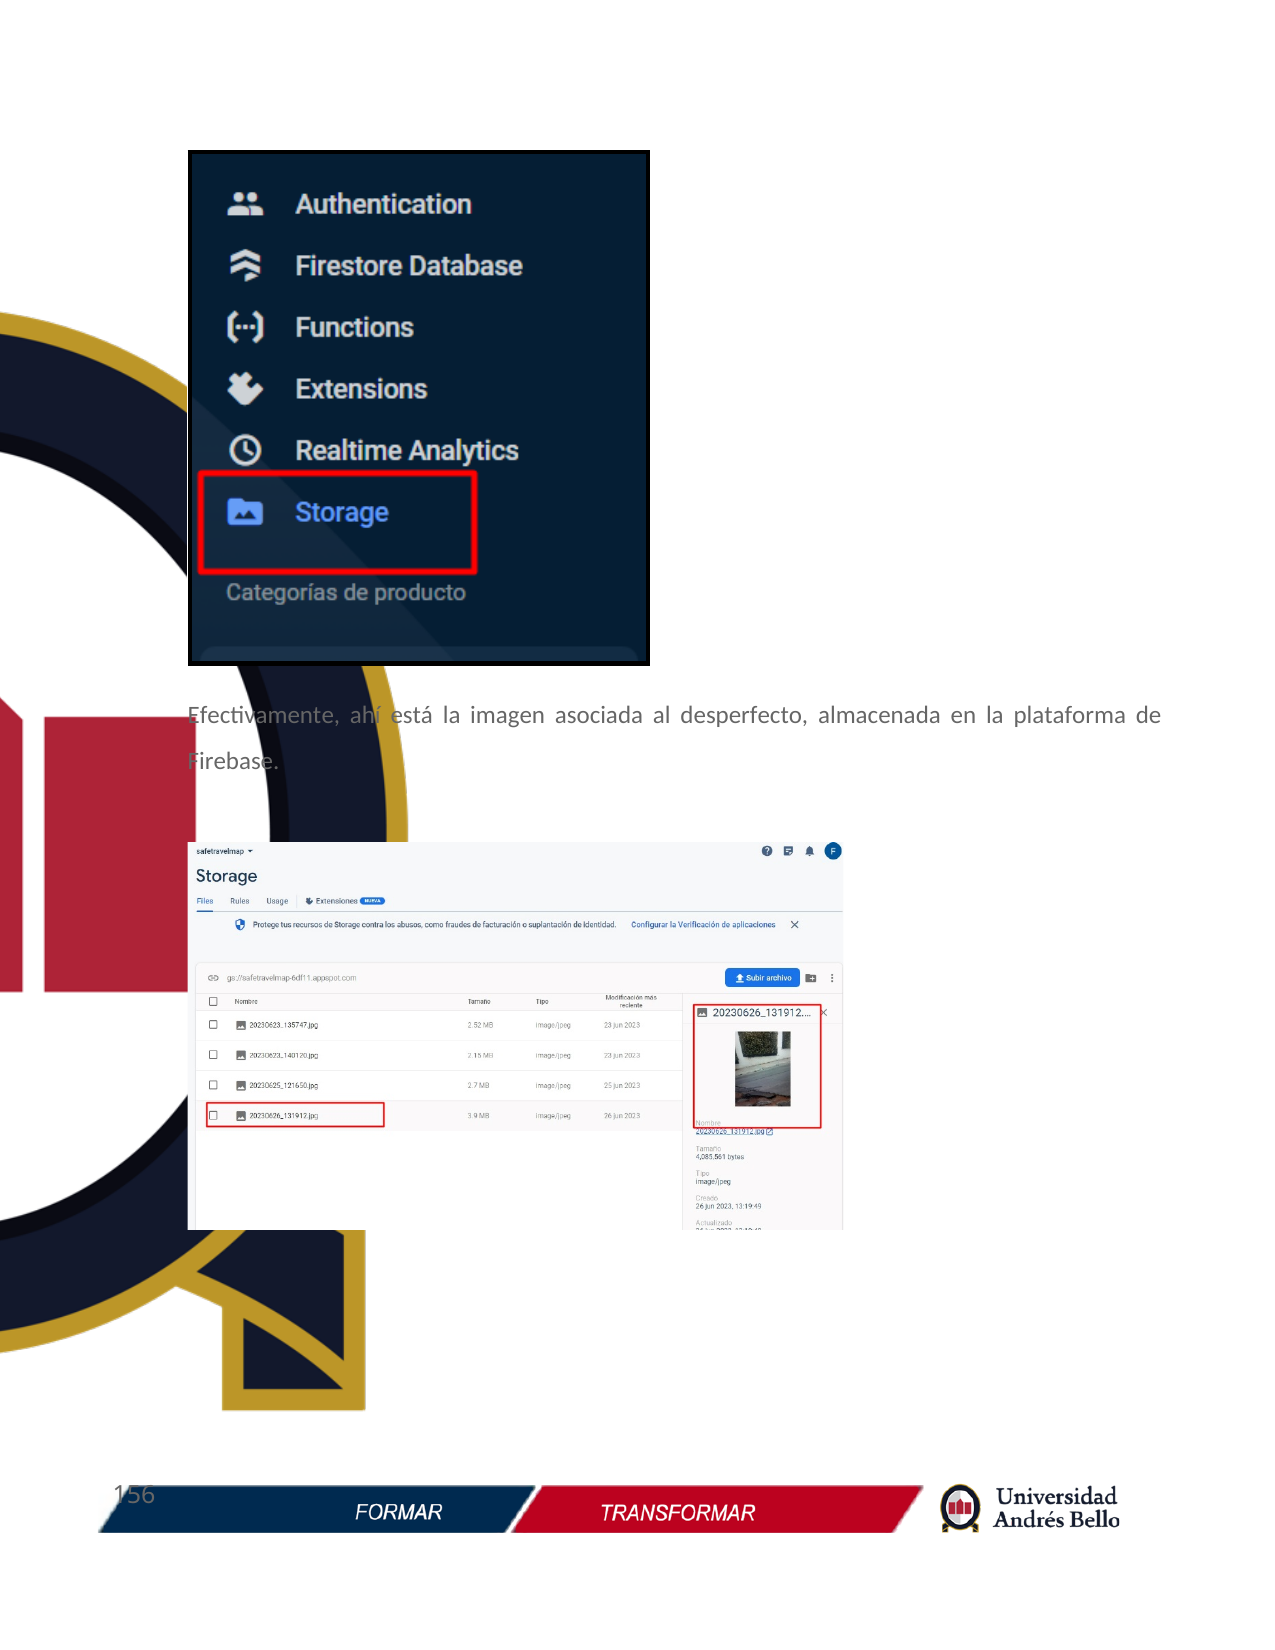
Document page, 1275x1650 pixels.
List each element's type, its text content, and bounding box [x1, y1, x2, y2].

picture [192, 154, 646, 661]
picture [0, 299, 844, 1423]
text Efectivamente, ahí está la imagen asociada al desperfecto, almacenada en la plataforma de Firebase. [187, 700, 1162, 776]
picture [97, 1483, 1120, 1533]
